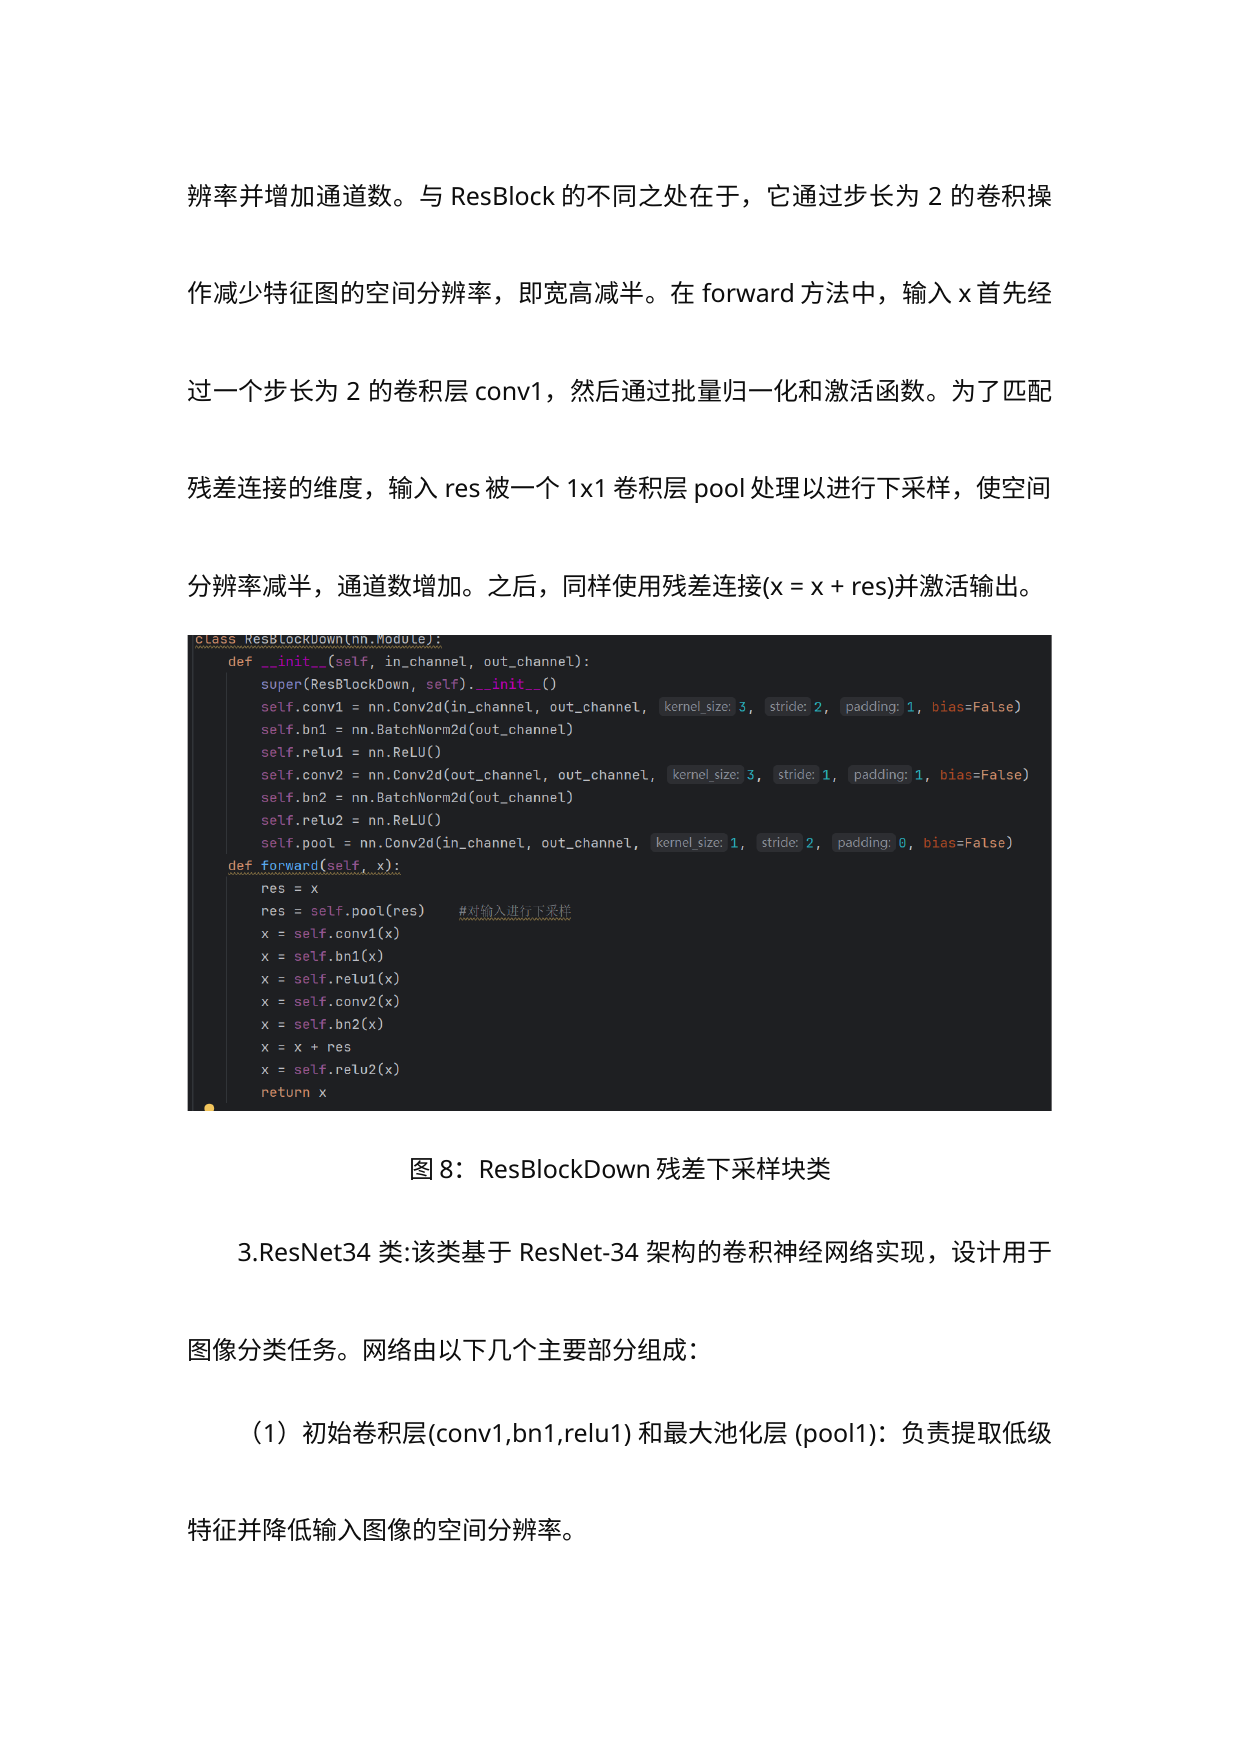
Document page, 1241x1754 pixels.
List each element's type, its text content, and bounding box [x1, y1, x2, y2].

text （1）初始卷积层(conv1,bn1,relu1) 和最大池化层 (pool1)：负责提取低级特征并降低输入图像的空间分辨率。 [187, 1399, 1053, 1561]
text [187, 162, 1053, 617]
text 3.ResNet34 类:该类基于 ResNet-34 架构的卷积神经网络实现，设计用于图像分类任务。网络由以下几个主要部分组成： [187, 1218, 1053, 1381]
picture [187, 635, 1052, 1111]
text 图8：ResBlockDown残差下采样块类 [187, 1135, 1053, 1200]
